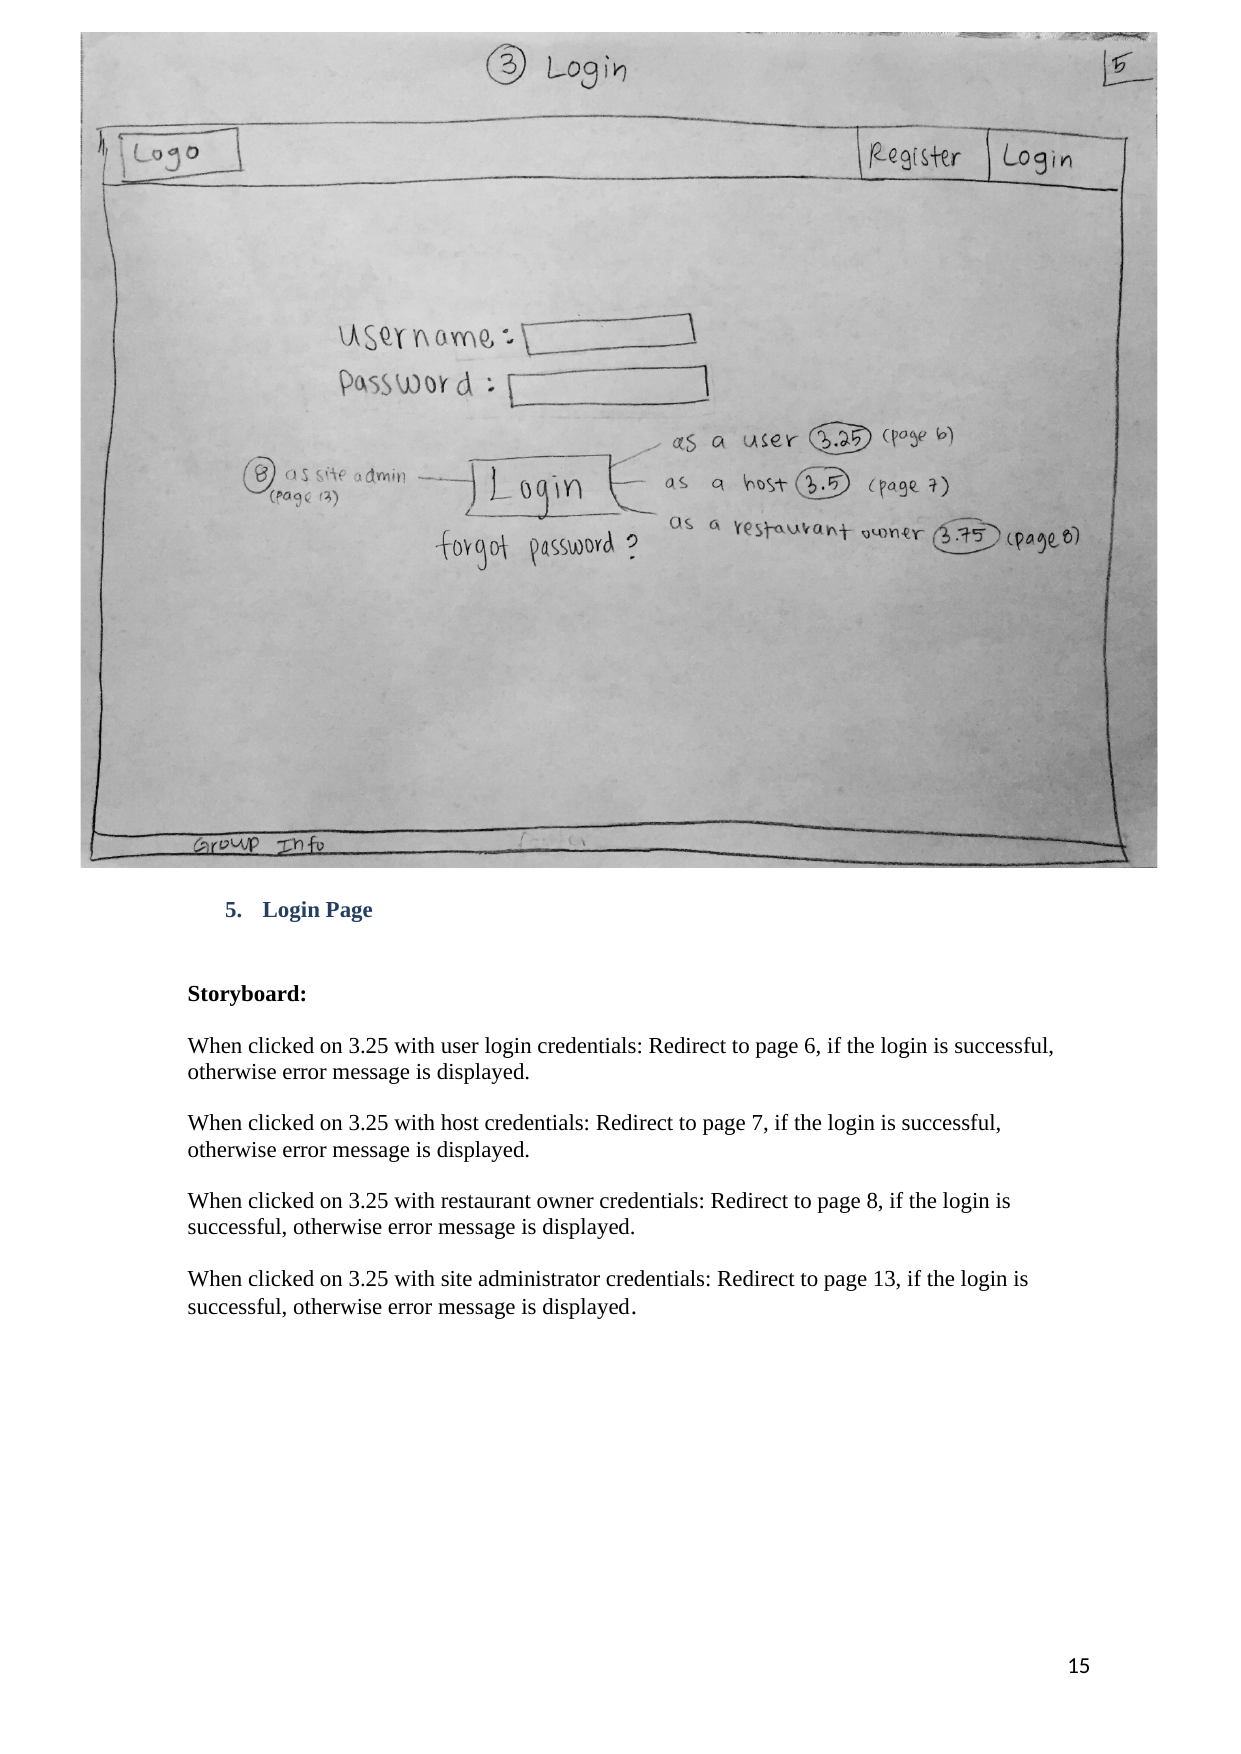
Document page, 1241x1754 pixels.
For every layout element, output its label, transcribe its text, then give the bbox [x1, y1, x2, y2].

list When clicked on 3.25 with site administrator credentials: Redirect to page 13, if the login is successful, otherwise error message is displayed. [187, 1265, 1090, 1320]
subtitle Login Page [225, 868, 1090, 923]
list When clicked on 3.25 with user login credentials: Redirect to page 6, if the login is successful, otherwise error message is displayed. [187, 1032, 1090, 1084]
list Storyboard: [187, 980, 1090, 1007]
picture [80, 32, 1158, 868]
list When clicked on 3.25 with host credentials: Redirect to page 7, if the login is successful, otherwise error message is displayed. [187, 1109, 1090, 1162]
list When clicked on 3.25 with restaurant owner credentials: Redirect to page 8, if the login is successful, otherwise error message is displayed. [187, 1187, 1090, 1240]
